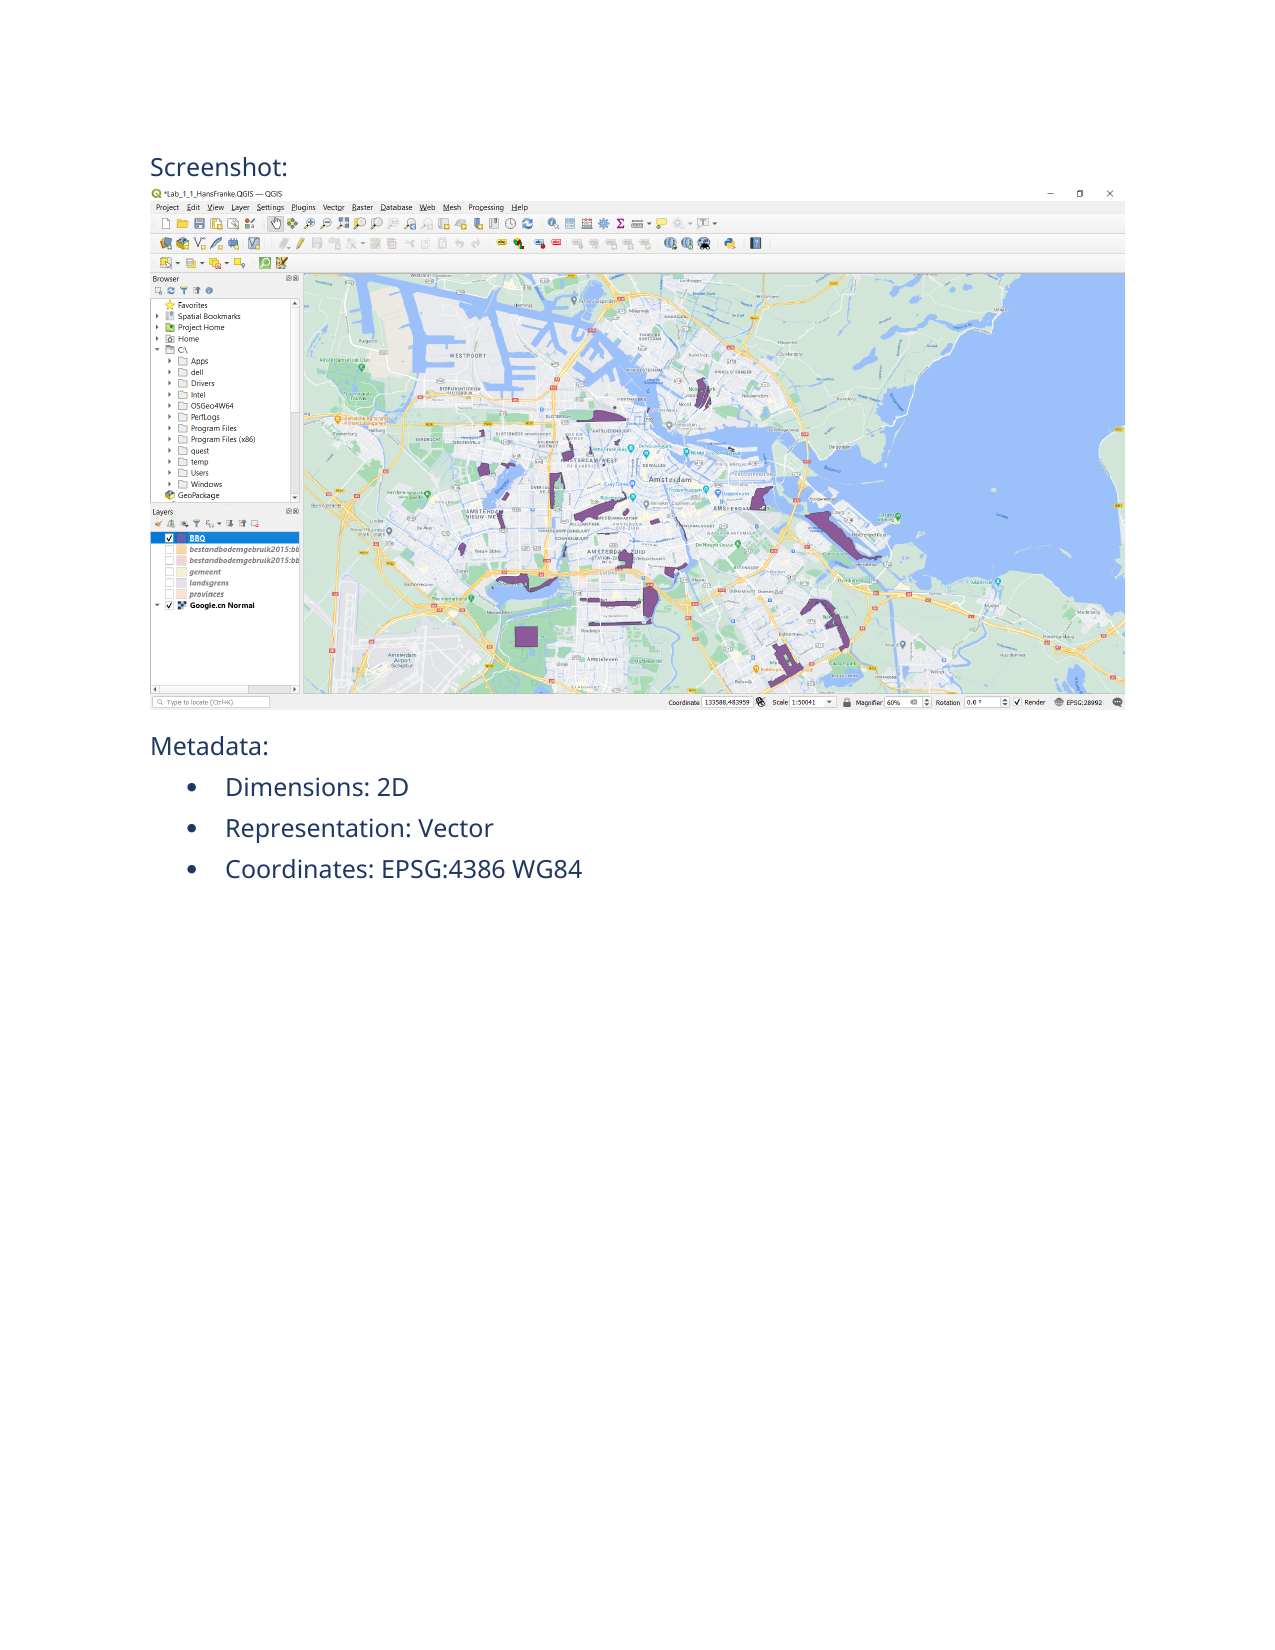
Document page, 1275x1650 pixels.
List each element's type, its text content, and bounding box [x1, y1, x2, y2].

subtitle Screenshot: [150, 150, 1125, 184]
subtitle Coordinates: EPSG:4386 WG84 [187, 851, 1125, 886]
subtitle Representation: Vector [187, 811, 1125, 844]
subtitle Metadata: [150, 729, 1125, 763]
subtitle Dimensions: 2D [187, 769, 1125, 804]
picture [150, 186, 1125, 710]
